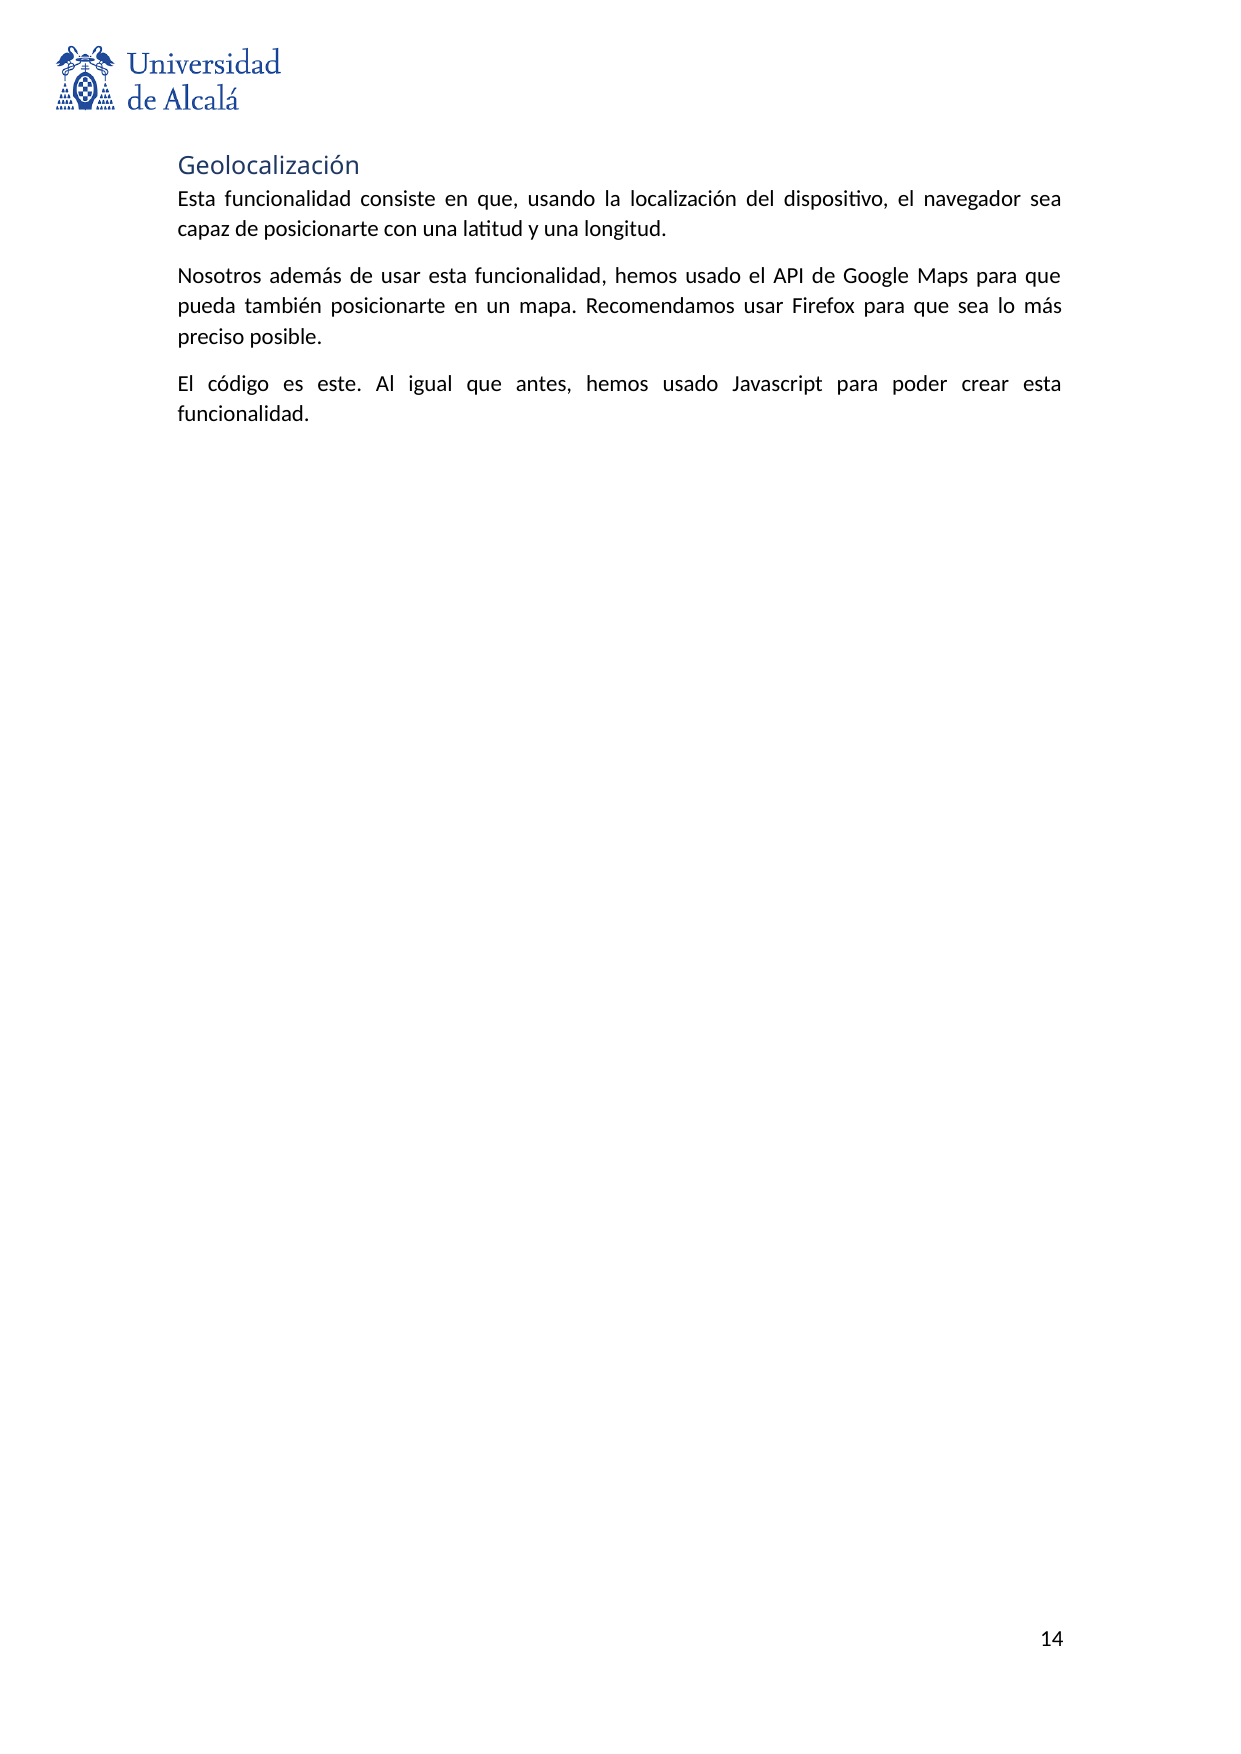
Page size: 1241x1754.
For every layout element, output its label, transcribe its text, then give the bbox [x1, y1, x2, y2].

text Esta funcionalidad consiste en que, usando la localización del dispositivo, el navegador sea capaz de posicionarte con una latitud y una longitud. [177, 184, 1063, 243]
picture [48, 37, 288, 118]
subtitle Geolocalización [177, 148, 1063, 182]
text El código es este. Al igual que antes, hemos usado Javascript para poder crear esta funcionalidad. [177, 369, 1063, 427]
text Nosotros además de usar esta funcionalidad, hemos usado el API de Google Maps para que pueda también posicionarte en un mapa. Recomendamos usar Firefox para que sea lo más preciso posible. [177, 261, 1063, 350]
